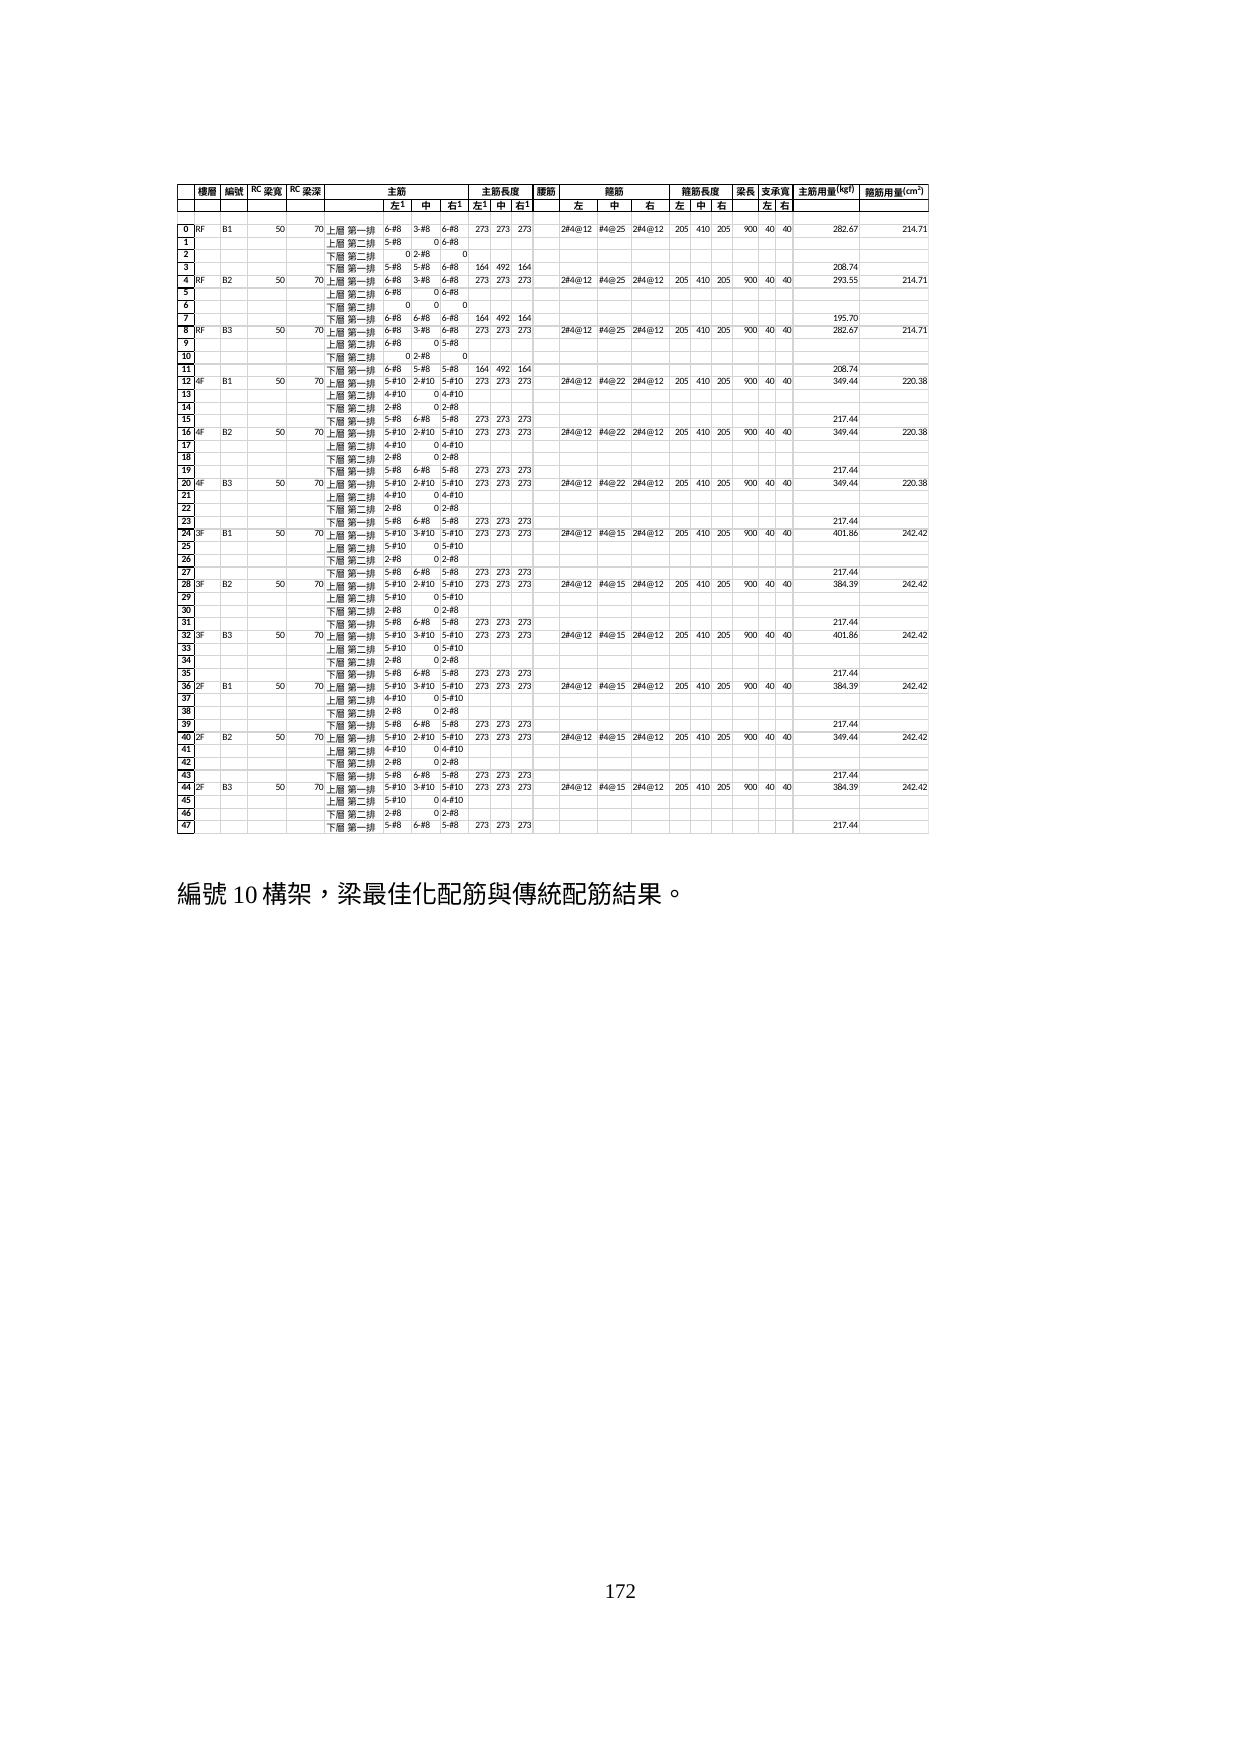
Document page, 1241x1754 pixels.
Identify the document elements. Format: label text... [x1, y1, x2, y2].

text 編號10構架，梁最佳化配筋與傳統配筋結果。 [177, 873, 1063, 911]
